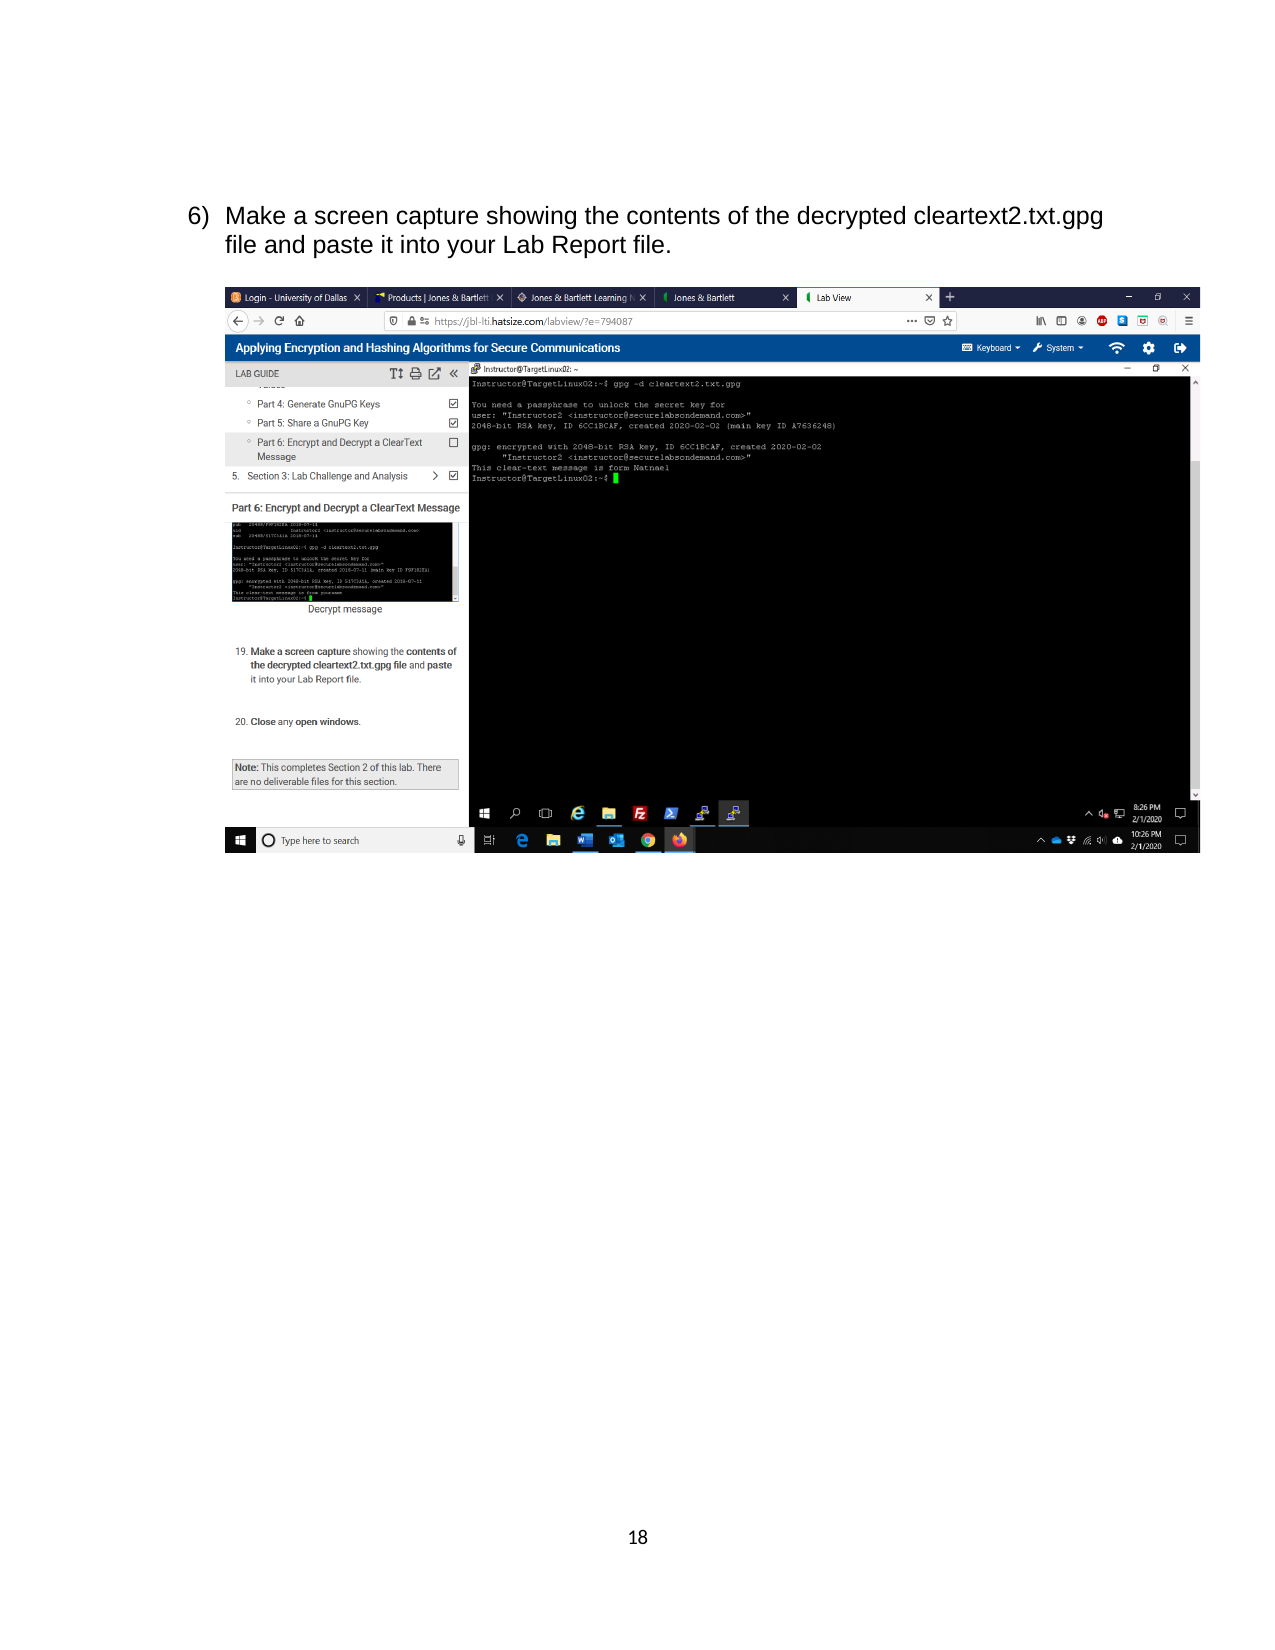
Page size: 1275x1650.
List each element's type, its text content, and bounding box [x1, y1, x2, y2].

list Make a screen capture showing the contents of the decrypted cleartext2.txt.gpg file and paste it into your Lab Report file. [187, 201, 1125, 258]
picture [225, 287, 1200, 853]
